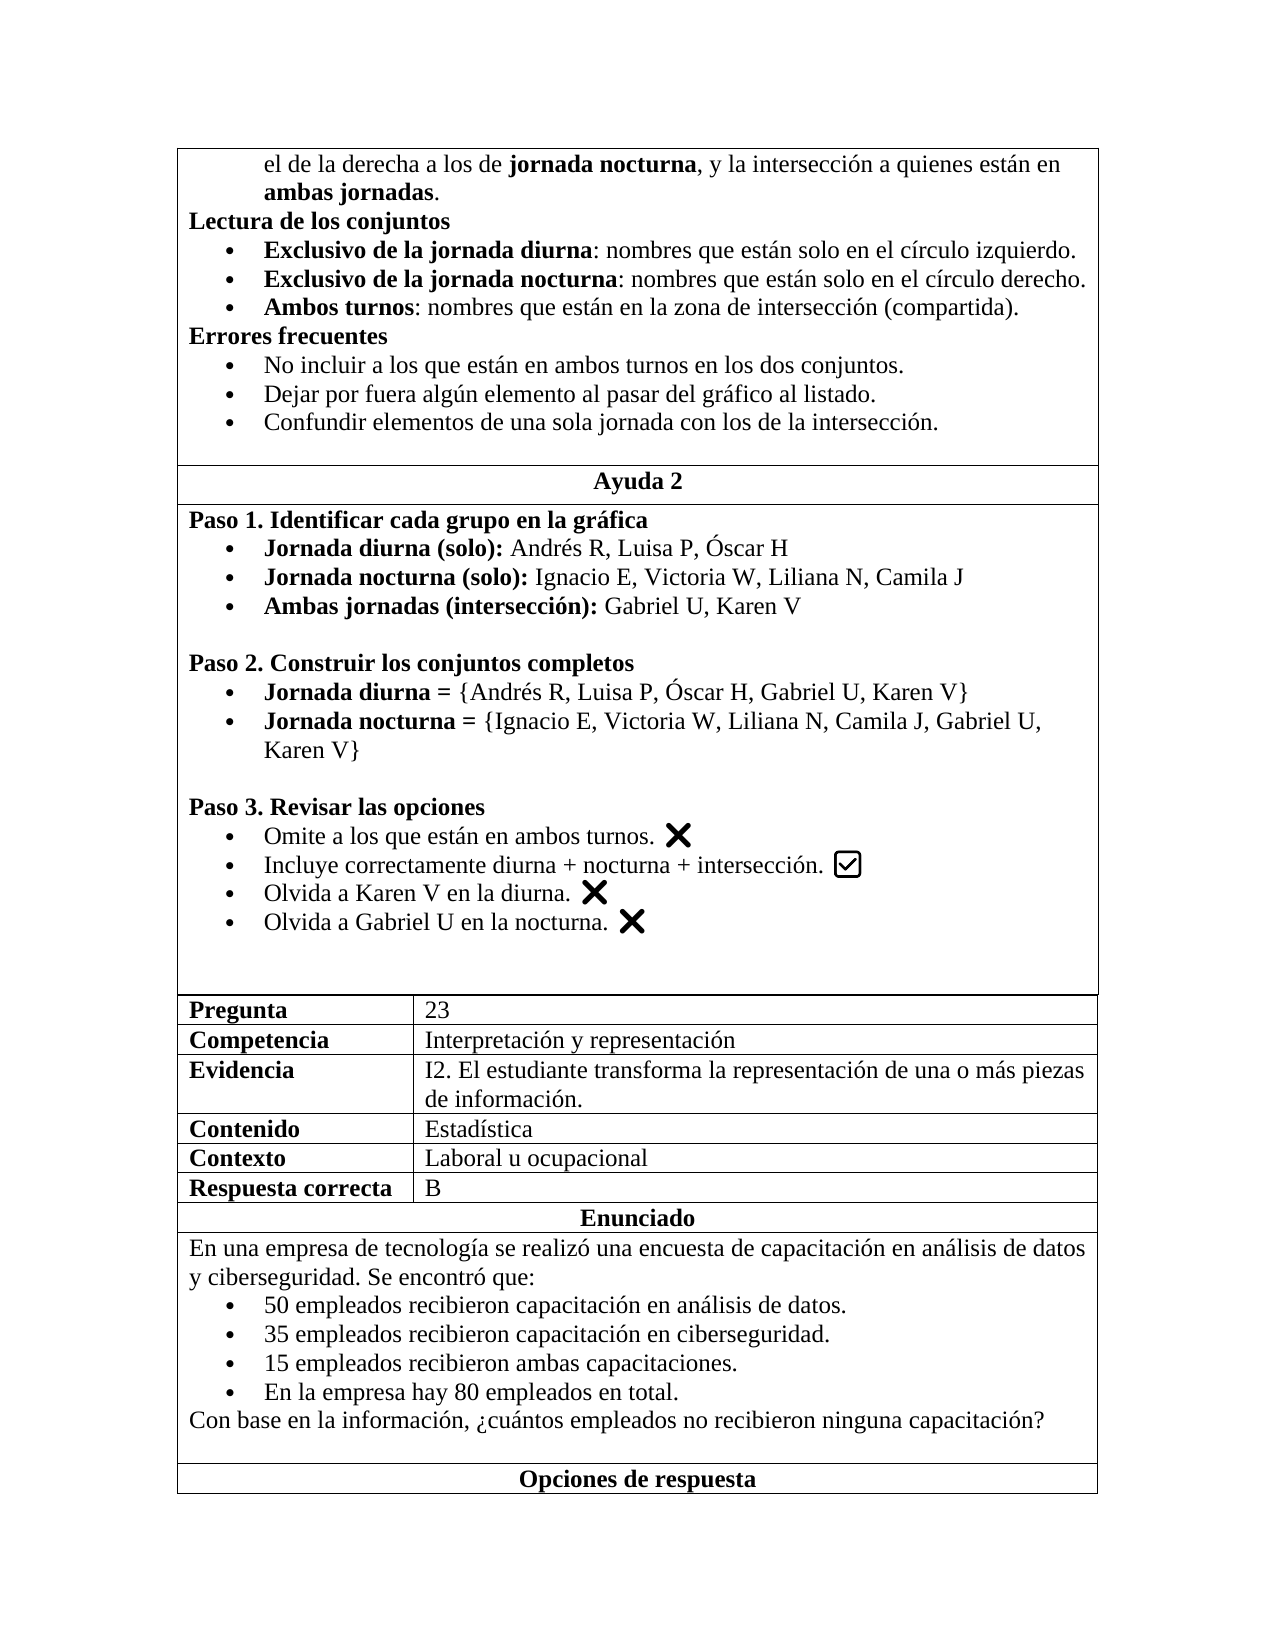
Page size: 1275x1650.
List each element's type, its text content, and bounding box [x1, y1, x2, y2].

table_cell En una empresa de tecnología se realizó una encuesta de capacitación en análisis de datos y ciberseguridad. Se encontró que: 50 empleados recibieron capacitación en análisis de datos. 35 empleados recibieron capacitación en ciberseguridad. 15 empleados recibieron ambas capacitaciones. En la empresa hay 80 empleados en total. Con base en la información, ¿cuántos empleados no recibieron ninguna capacitación? [178, 1233, 1097, 1463]
table_cell Ayuda 2 [178, 466, 1098, 504]
table_cell Contexto [178, 1144, 413, 1172]
table_cell B [414, 1173, 1097, 1202]
table_header 23 [414, 996, 1097, 1024]
table_cell Interpretación y representación [414, 1025, 1097, 1054]
table_cell Enunciado [178, 1203, 1097, 1232]
table_cell Evidencia [178, 1055, 413, 1113]
table_cell Laboral u ocupacional [414, 1144, 1097, 1172]
table_cell Estadística [414, 1114, 1097, 1142]
table_cell Opciones de respuesta [178, 1464, 1097, 1493]
table_cell Respuesta correcta [178, 1173, 413, 1202]
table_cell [178, 149, 1098, 465]
table_cell Paso 1. Identificar cada grupo en la gráfica Jornada diurna (solo): Andrés R, Luisa P, Óscar H Jornada nocturna (solo): Ignacio E, Victoria W, Liliana N, Camila J Ambas jornadas (intersección): Gabriel U, Karen V Paso 2. Construir los conjuntos completos Jornada diurna = {Andrés R, Luisa P, Óscar H, Gabriel U, Karen V} Jornada nocturna = {Ignacio E, Victoria W, Liliana N, Camila J, Gabriel U, Karen V} Paso 3. Revisar las opciones Omite a los que están en ambos turnos. ❌ Incluye correctamente diurna + nocturna + intersección. ✅ Olvida a Karen V en la diurna. ❌ Olvida a Gabriel U en la nocturna. ❌ [178, 505, 1098, 993]
table_header Pregunta [178, 996, 413, 1024]
table_cell Contenido [178, 1114, 413, 1142]
table_cell Competencia [178, 1025, 413, 1054]
table_cell I2. El estudiante transforma la representación de una o más piezas de información. [414, 1055, 1097, 1113]
